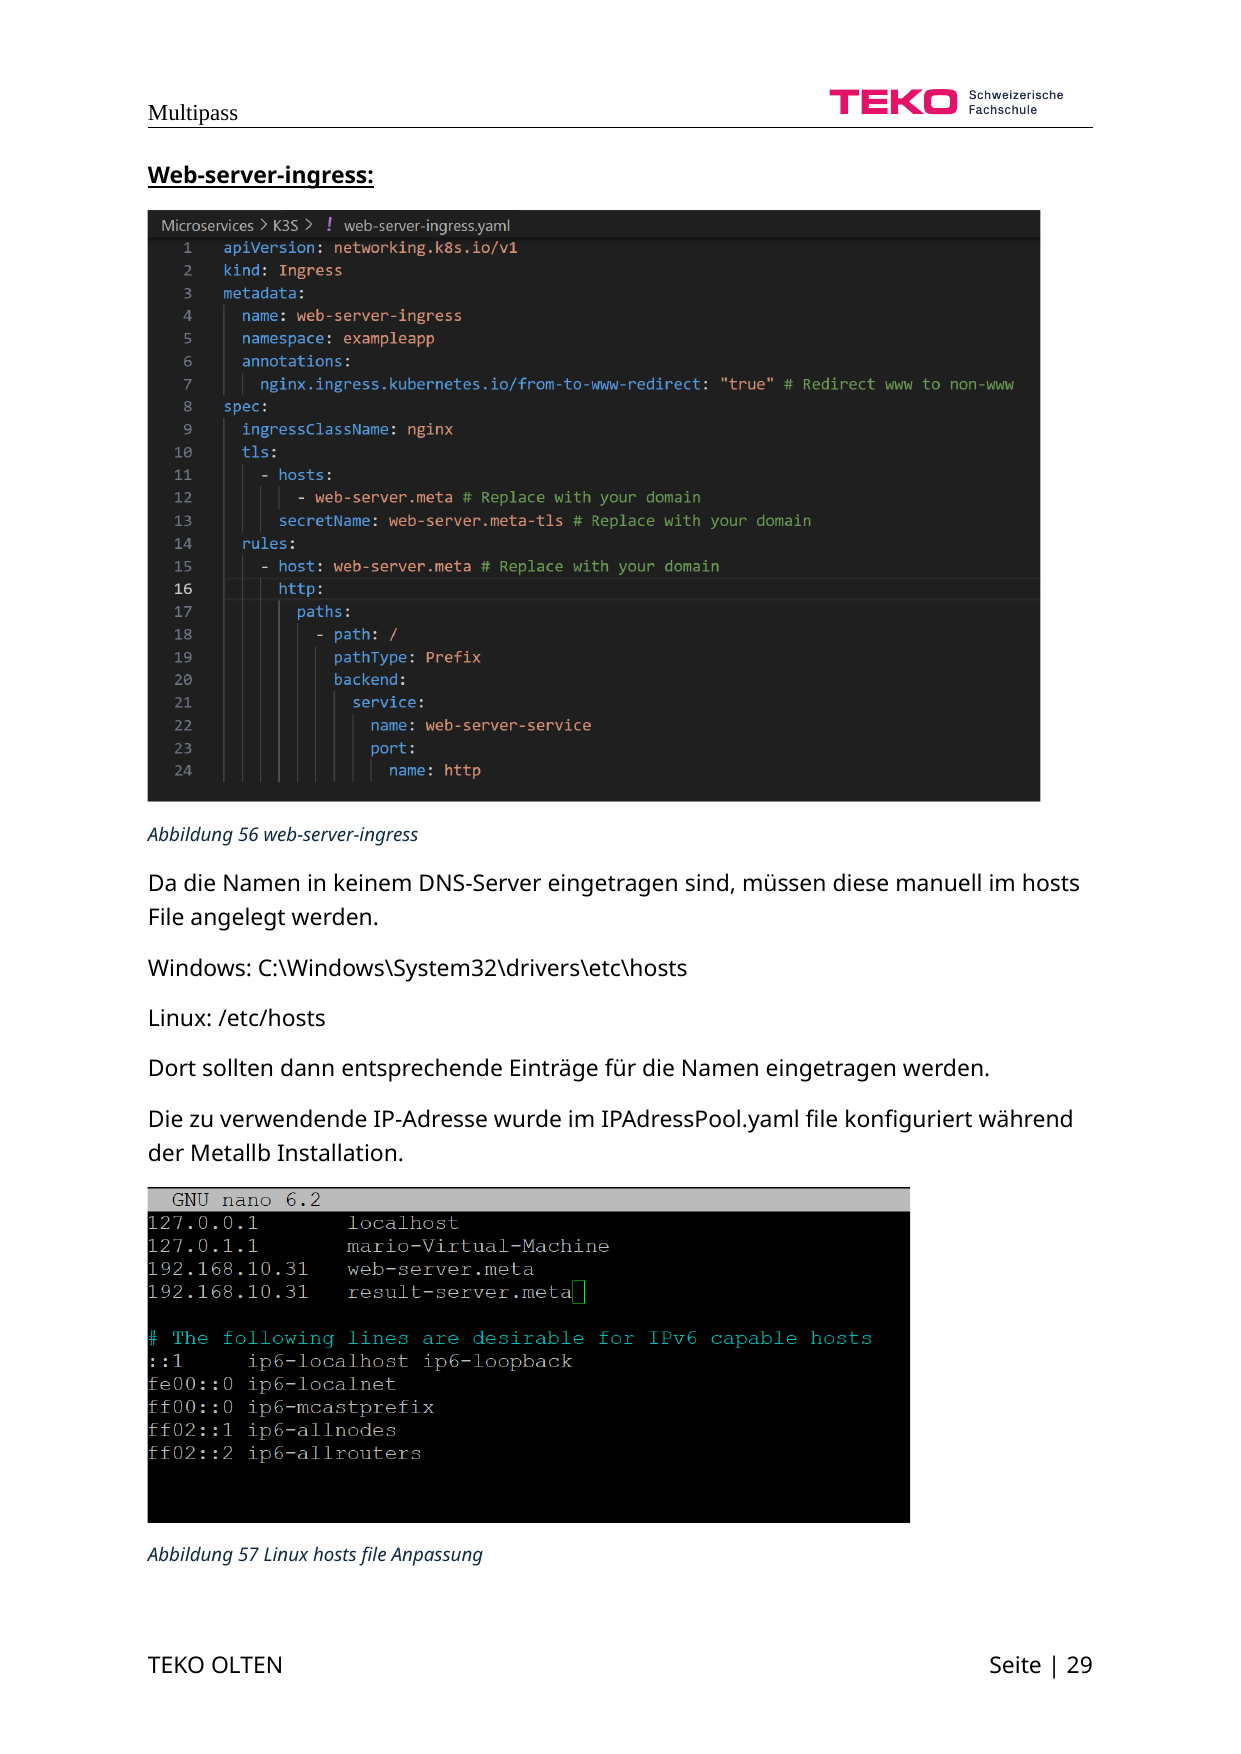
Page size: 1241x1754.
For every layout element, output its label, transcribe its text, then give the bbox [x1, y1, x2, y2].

text Da die Namen in keinem DNS-Server eingetragen sind, müssen diese manuell im hosts File angelegt werden. [148, 867, 1093, 932]
text Linux: /etc/hosts [148, 1002, 1093, 1033]
text Abbildung 56 web-server-ingress [148, 821, 1093, 847]
text Die zu verwendende IP-Adresse wurde im IPAdressPool.yaml file konfiguriert während der Metallb Installation. [148, 1103, 1093, 1168]
text Web-server-ingress: [148, 159, 1093, 191]
picture [147, 1187, 911, 1523]
picture [805, 61, 1097, 139]
text Abbildung 57 Linux hosts file Anpassung [148, 1542, 1093, 1567]
text Windows: C:\Windows\System32\drivers\etc\hosts [148, 952, 1093, 983]
text Dort sollten dann entsprechende Einträge für die Namen eingetragen werden. [148, 1052, 1093, 1084]
picture [147, 210, 1041, 802]
